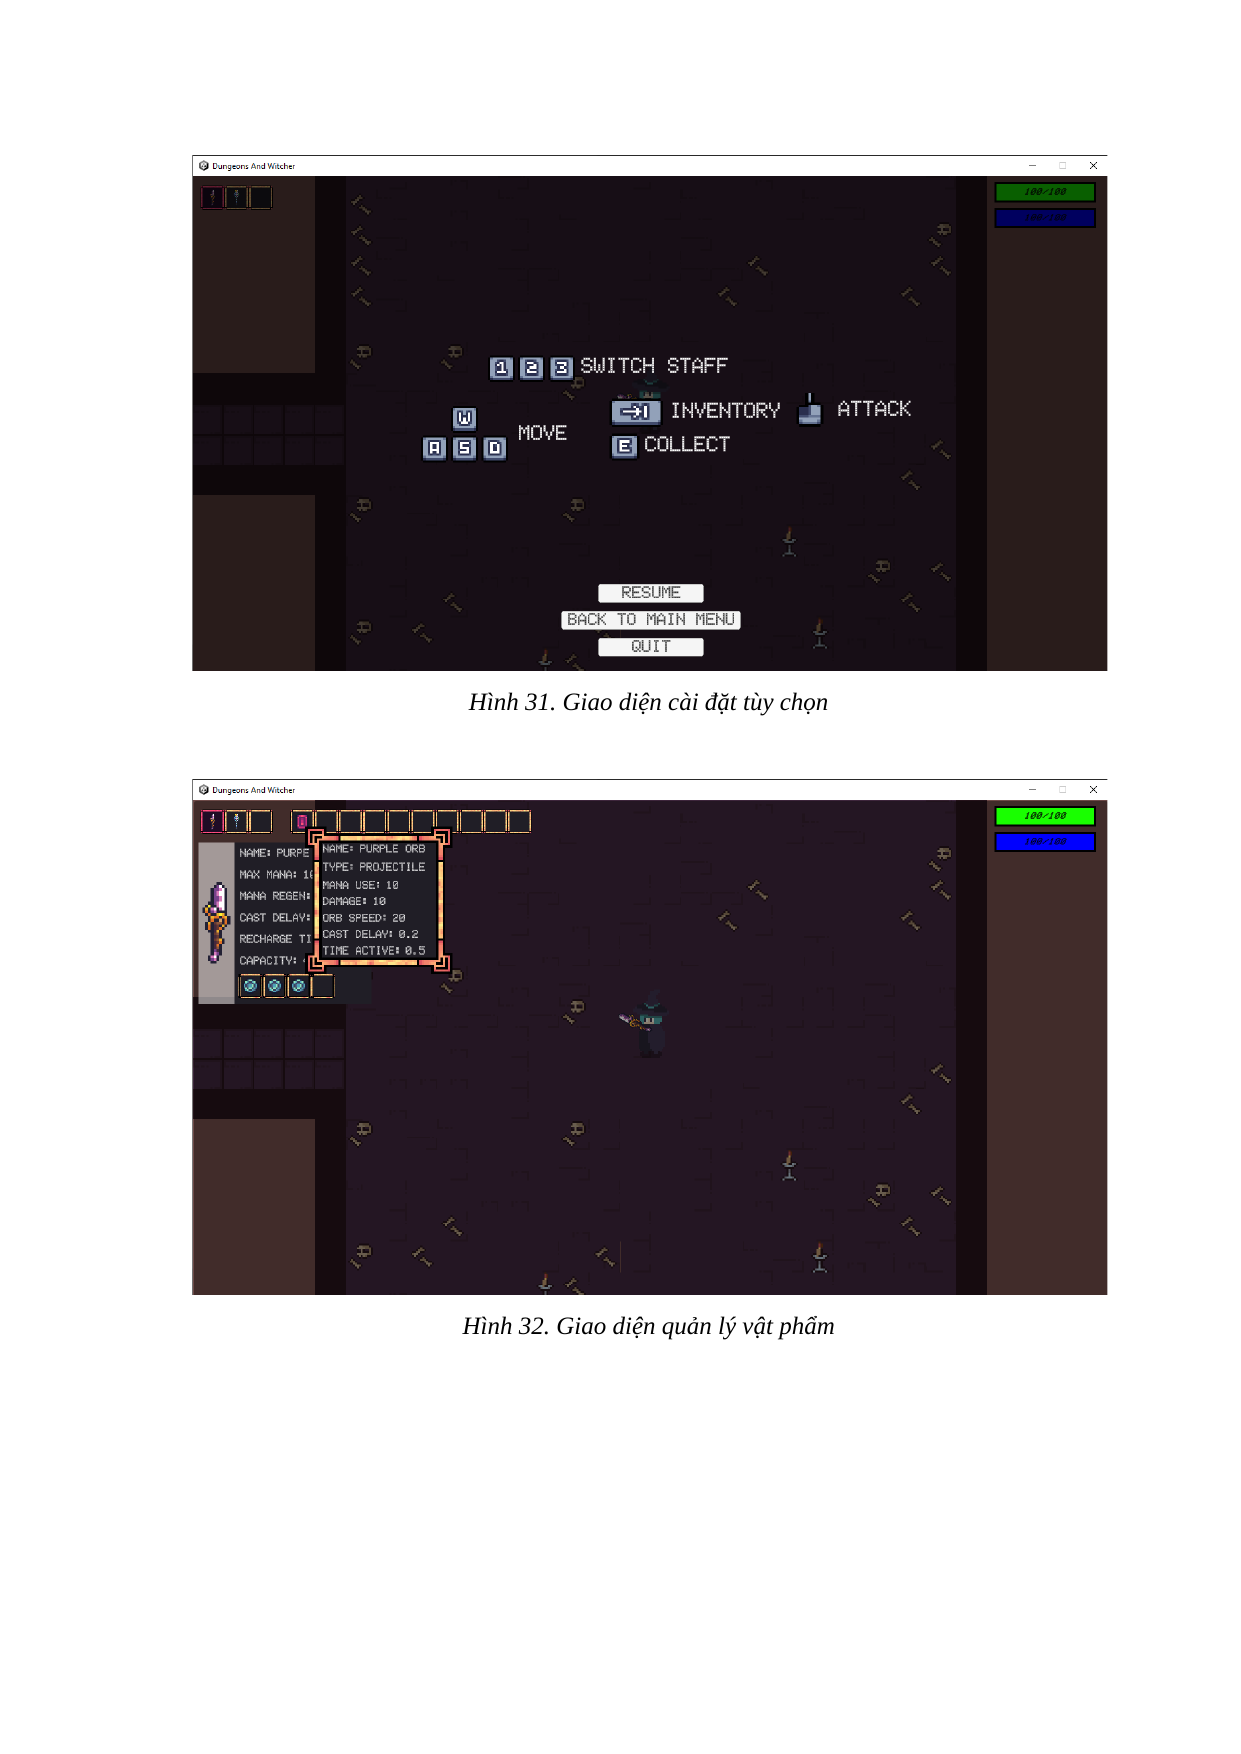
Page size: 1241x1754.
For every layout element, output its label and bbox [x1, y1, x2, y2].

picture [192, 779, 1108, 1295]
picture [192, 155, 1108, 671]
